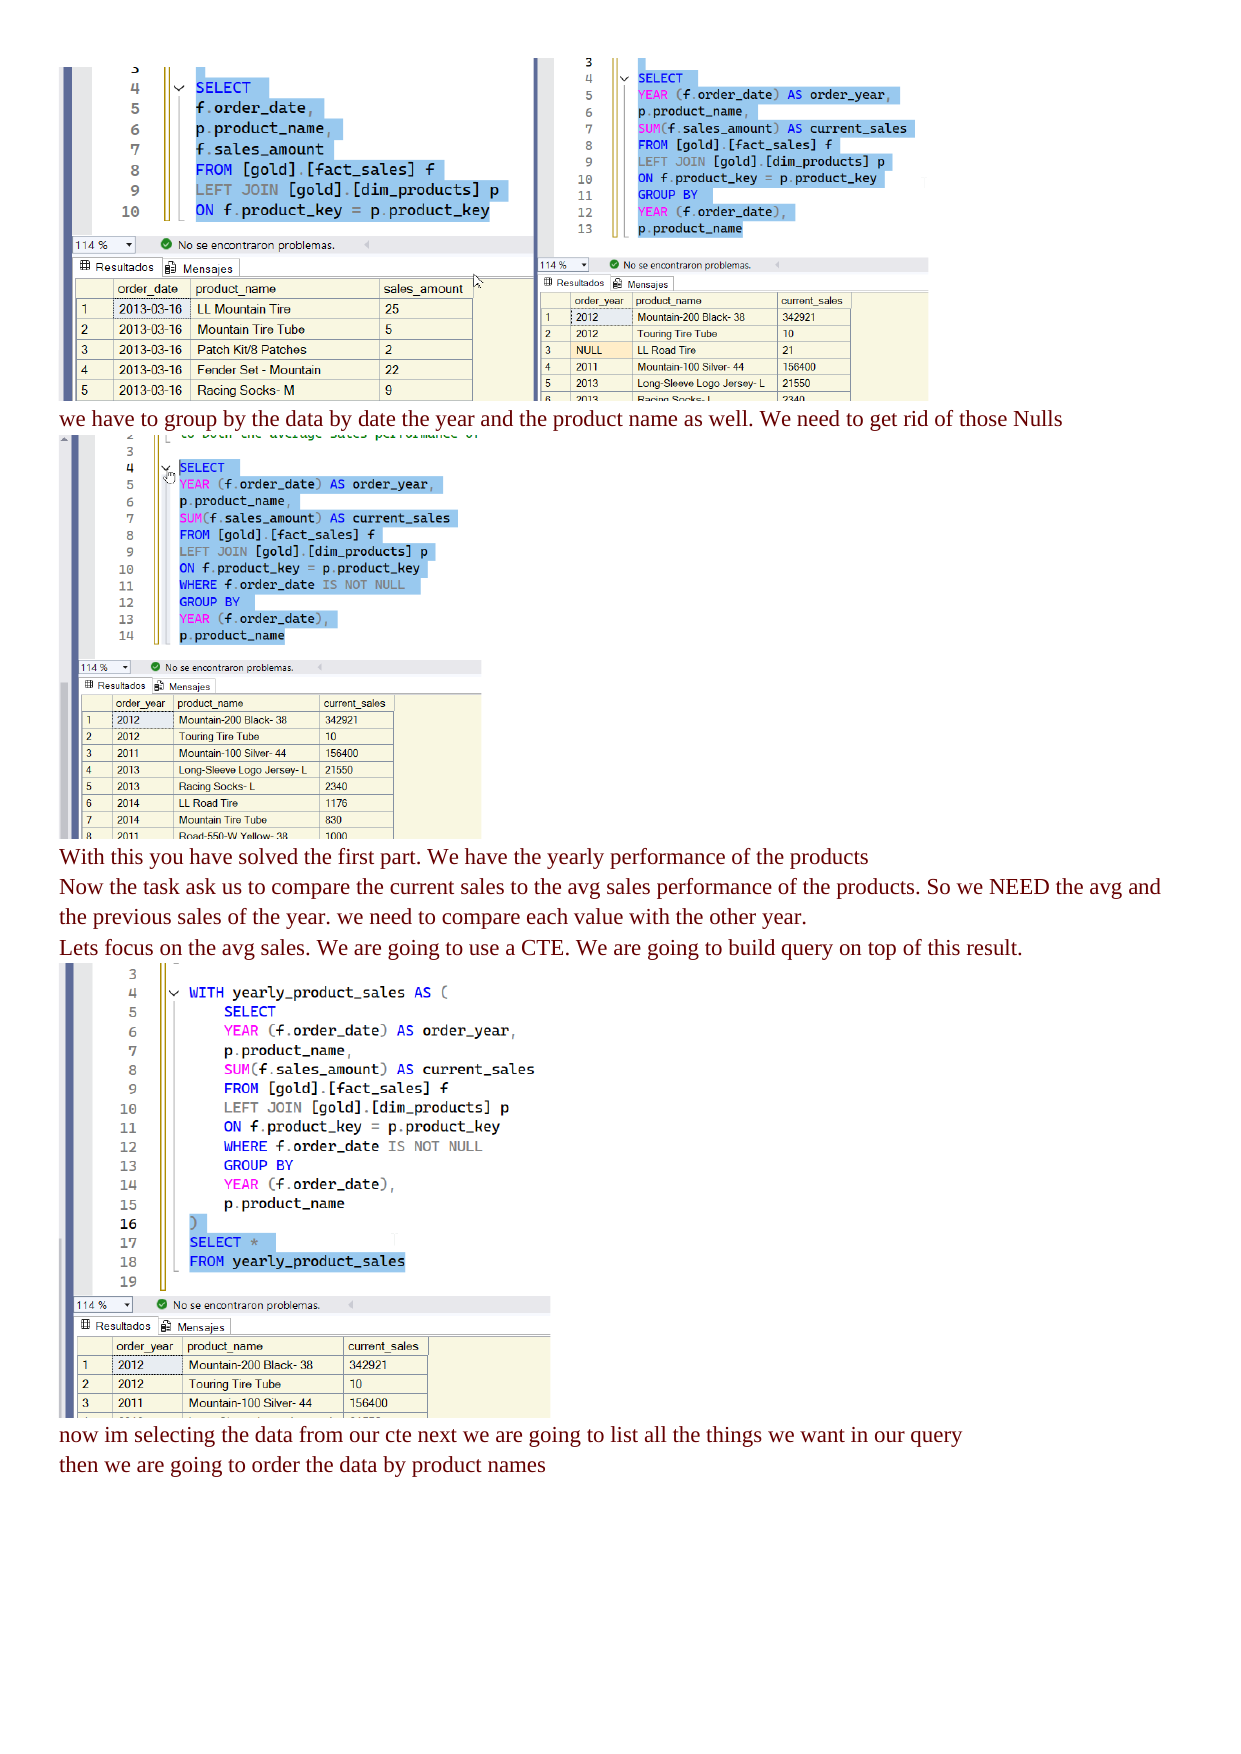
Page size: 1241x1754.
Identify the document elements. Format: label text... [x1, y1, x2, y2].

text Now the task ask us to compare the current sales to the avg sales performance of the products. So we NEED the avg and the previous sales of the year. we need to compare each value with the other year. [59, 873, 1183, 930]
text then we are going to order the data by product names [59, 1451, 1183, 1478]
text With this you have solved the first part. We have the yearly performance of the products [59, 843, 1183, 869]
text now im selecting the data from our cte next we are going to list all the things we want in our query [59, 1421, 1183, 1448]
picture [58, 435, 482, 839]
picture [58, 58, 929, 401]
text we have to group by the data by date the year and the product name as well. We need to get rid of those Nulls [59, 405, 1183, 431]
text Lets focus on the avg sales. We are going to use a CTE. We are going to build query on top of this result. [59, 933, 1183, 960]
picture [58, 963, 551, 1418]
